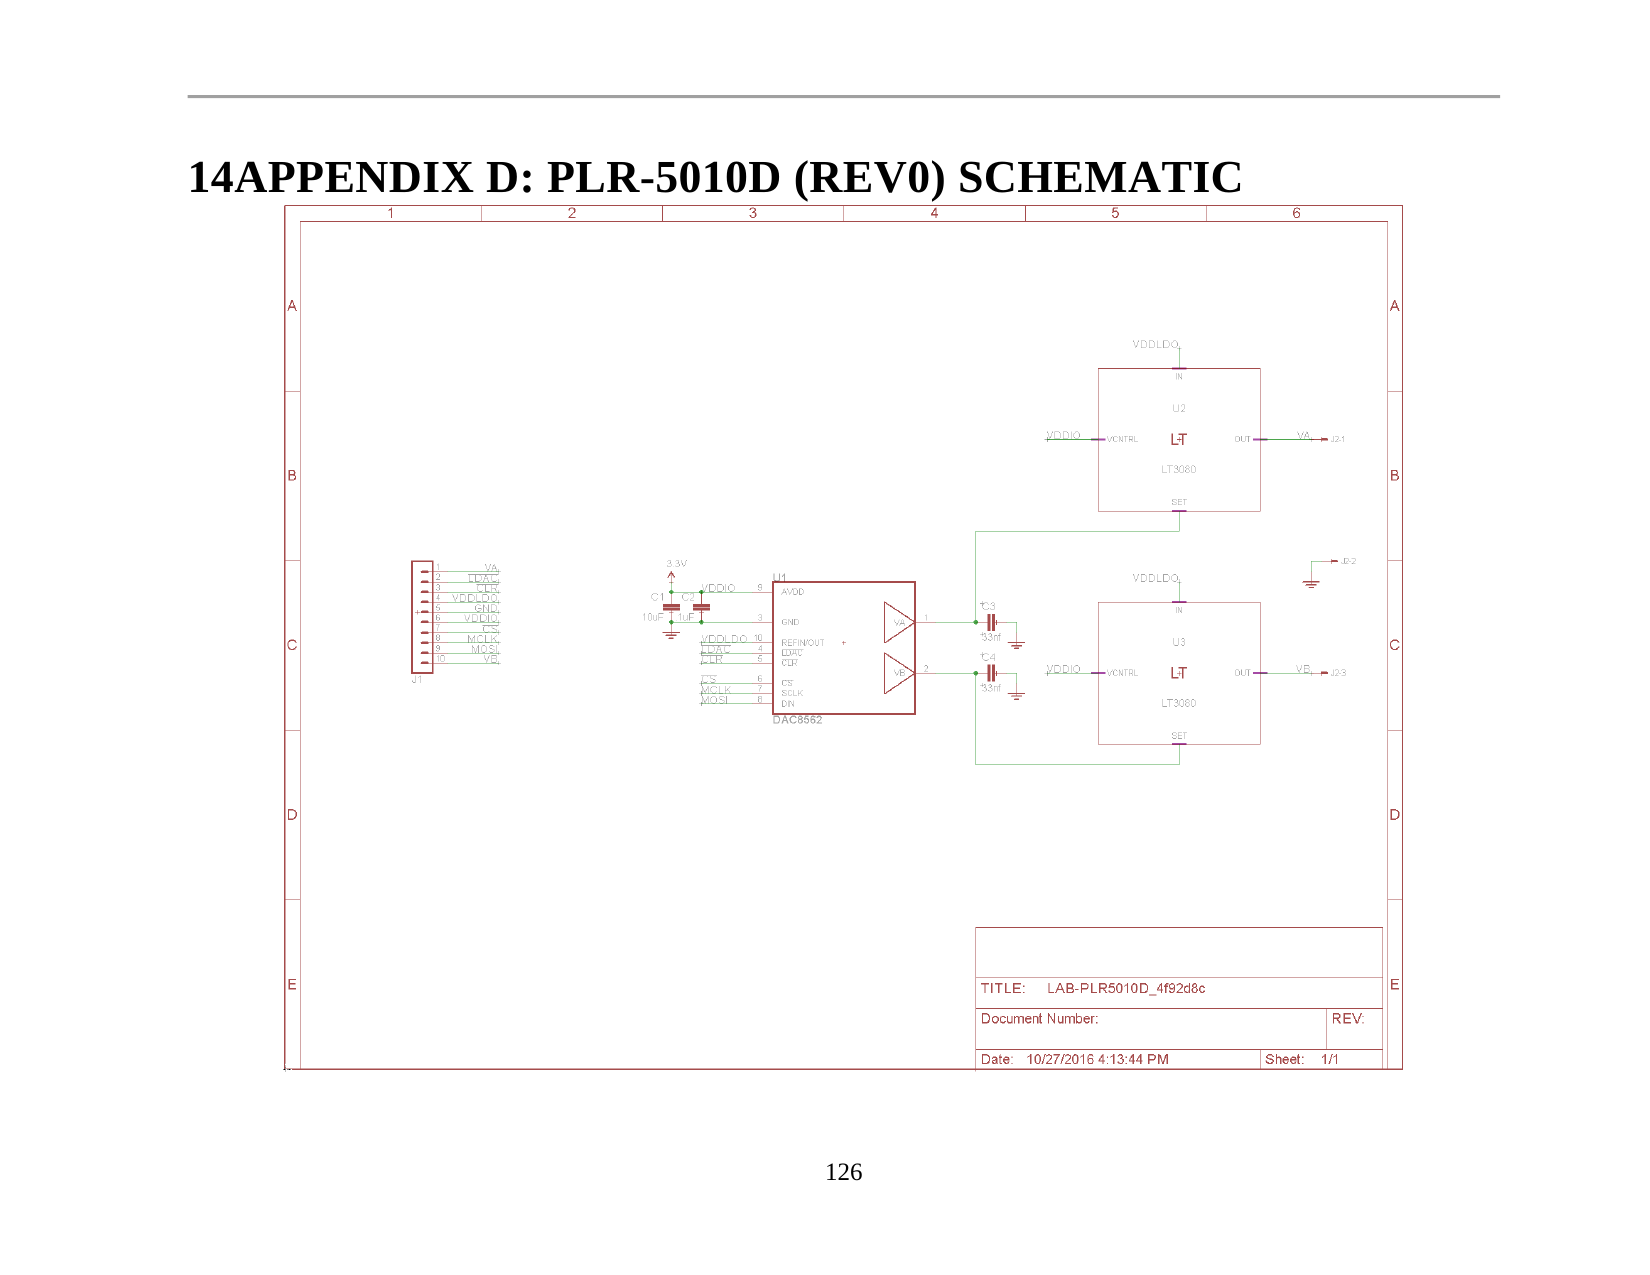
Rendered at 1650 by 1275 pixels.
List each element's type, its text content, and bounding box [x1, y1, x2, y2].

picture [282, 202, 1405, 1072]
subtitle Appendix D: PLR-5010D (Rev0) Schematic [187, 150, 1500, 203]
